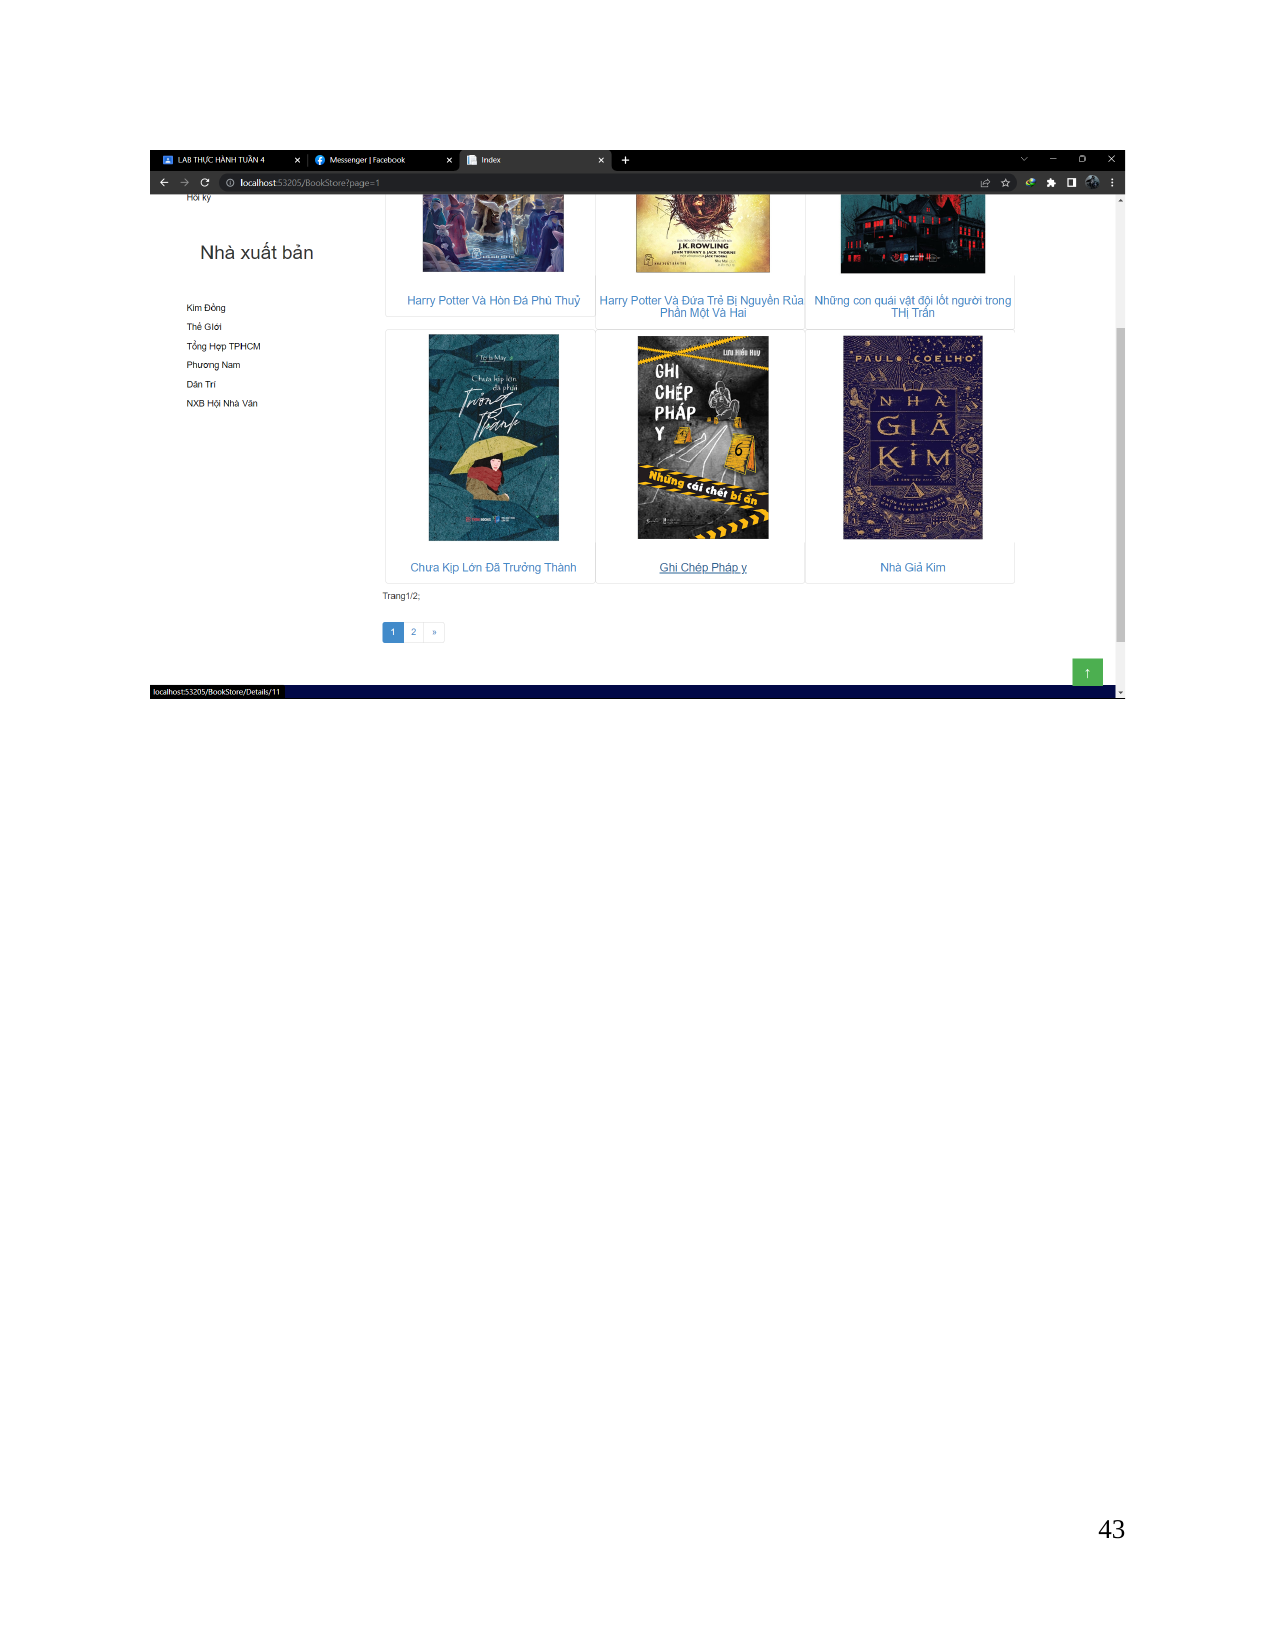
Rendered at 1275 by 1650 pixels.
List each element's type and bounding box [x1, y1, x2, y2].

picture [150, 150, 1125, 699]
